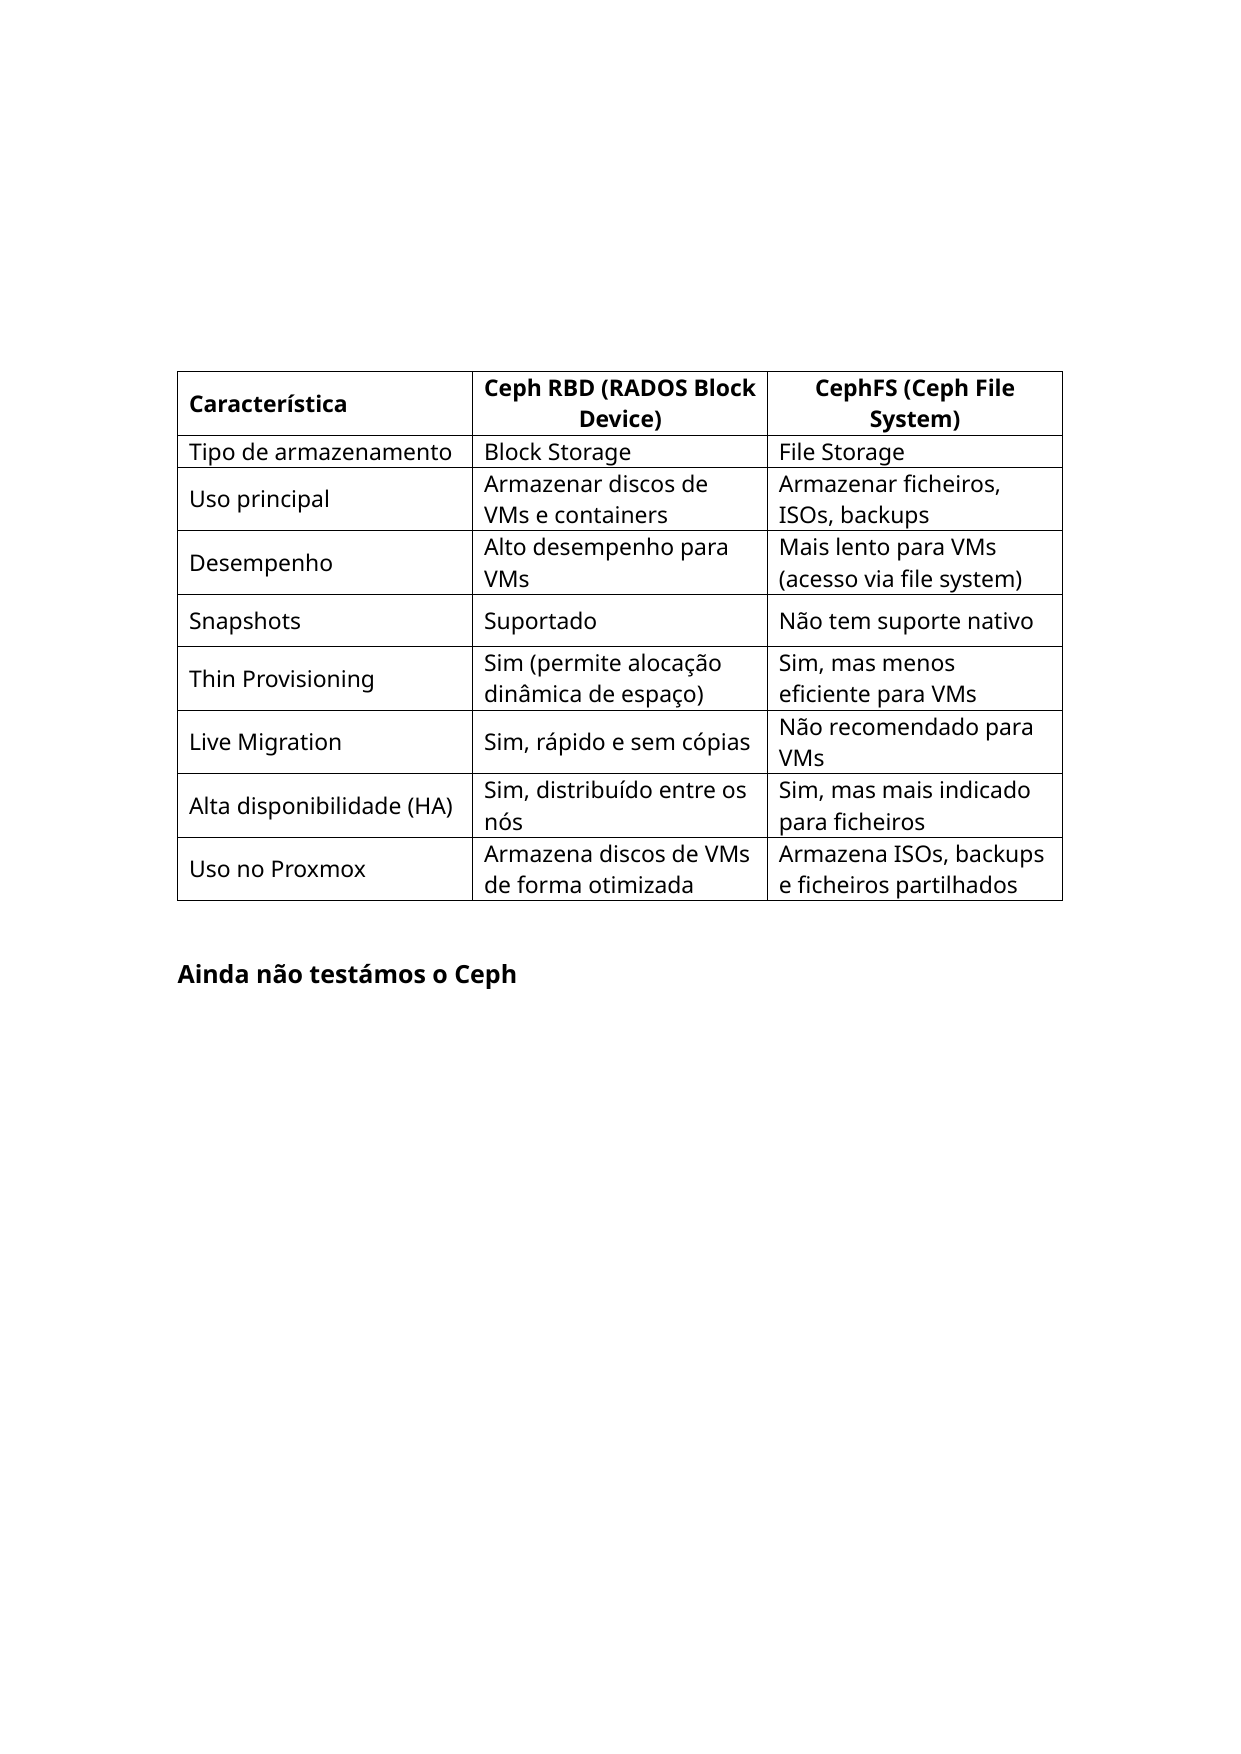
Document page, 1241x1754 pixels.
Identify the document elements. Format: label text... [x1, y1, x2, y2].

table_cell Live Migration [178, 711, 472, 773]
table_header Característica [178, 372, 472, 434]
table_cell Armazenar ficheiros, ISOs, backups [768, 468, 1062, 530]
table_cell Snapshots [178, 595, 472, 646]
table_cell Desempenho [178, 531, 472, 594]
table_cell Block Storage [473, 436, 767, 467]
table_header Ceph RBD (RADOS Block Device) [473, 372, 767, 434]
table_cell Mais lento para VMs (acesso via file system) [768, 531, 1062, 594]
table_cell Sim, distribuído entre os nós [473, 774, 767, 837]
table_cell Tipo de armazenamento [178, 436, 472, 467]
table_cell Uso principal [178, 468, 472, 530]
table_cell Sim (permite alocação dinâmica de espaço) [473, 647, 767, 709]
table_cell Sim, mas menos eficiente para VMs [768, 647, 1062, 709]
table_header CephFS (Ceph File System) [768, 372, 1062, 434]
table_cell Armazena ISOs, backups e ficheiros partilhados [768, 838, 1062, 900]
text Ainda não testámos o Ceph [177, 957, 1063, 991]
table_cell Sim, rápido e sem cópias [473, 711, 767, 773]
table_cell Alto desempenho para VMs [473, 531, 767, 594]
table_cell Suportado [473, 595, 767, 646]
table_cell Sim, mas mais indicado para ficheiros [768, 774, 1062, 837]
table_cell Armazenar discos de VMs e containers [473, 468, 767, 530]
table_cell Armazena discos de VMs de forma otimizada [473, 838, 767, 900]
table_cell Thin Provisioning [178, 647, 472, 709]
table_cell Não recomendado para VMs [768, 711, 1062, 773]
table_cell Não tem suporte nativo [768, 595, 1062, 646]
table_cell Uso no Proxmox [178, 838, 472, 900]
table_cell Alta disponibilidade (HA) [178, 774, 472, 837]
table_cell File Storage [768, 436, 1062, 467]
